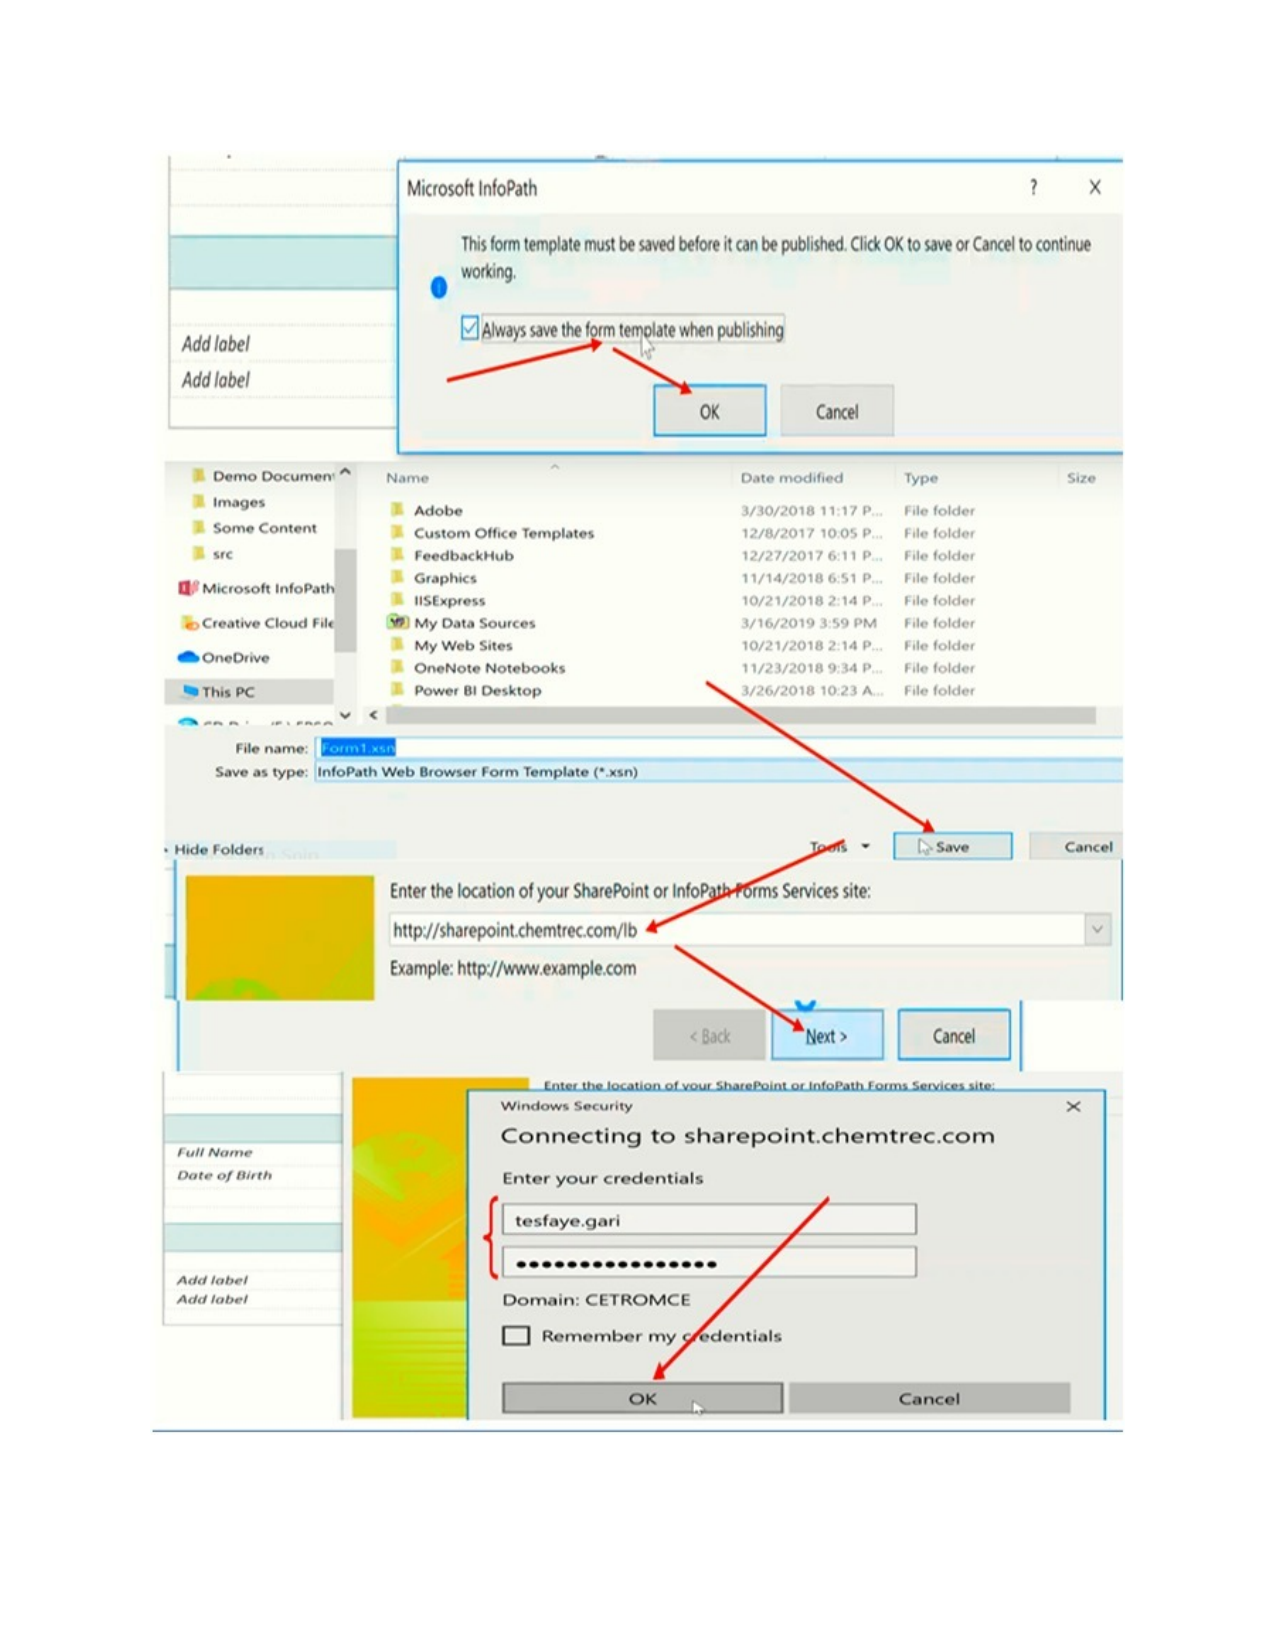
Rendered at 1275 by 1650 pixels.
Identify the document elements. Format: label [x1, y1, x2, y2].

picture [150, 150, 1125, 1435]
